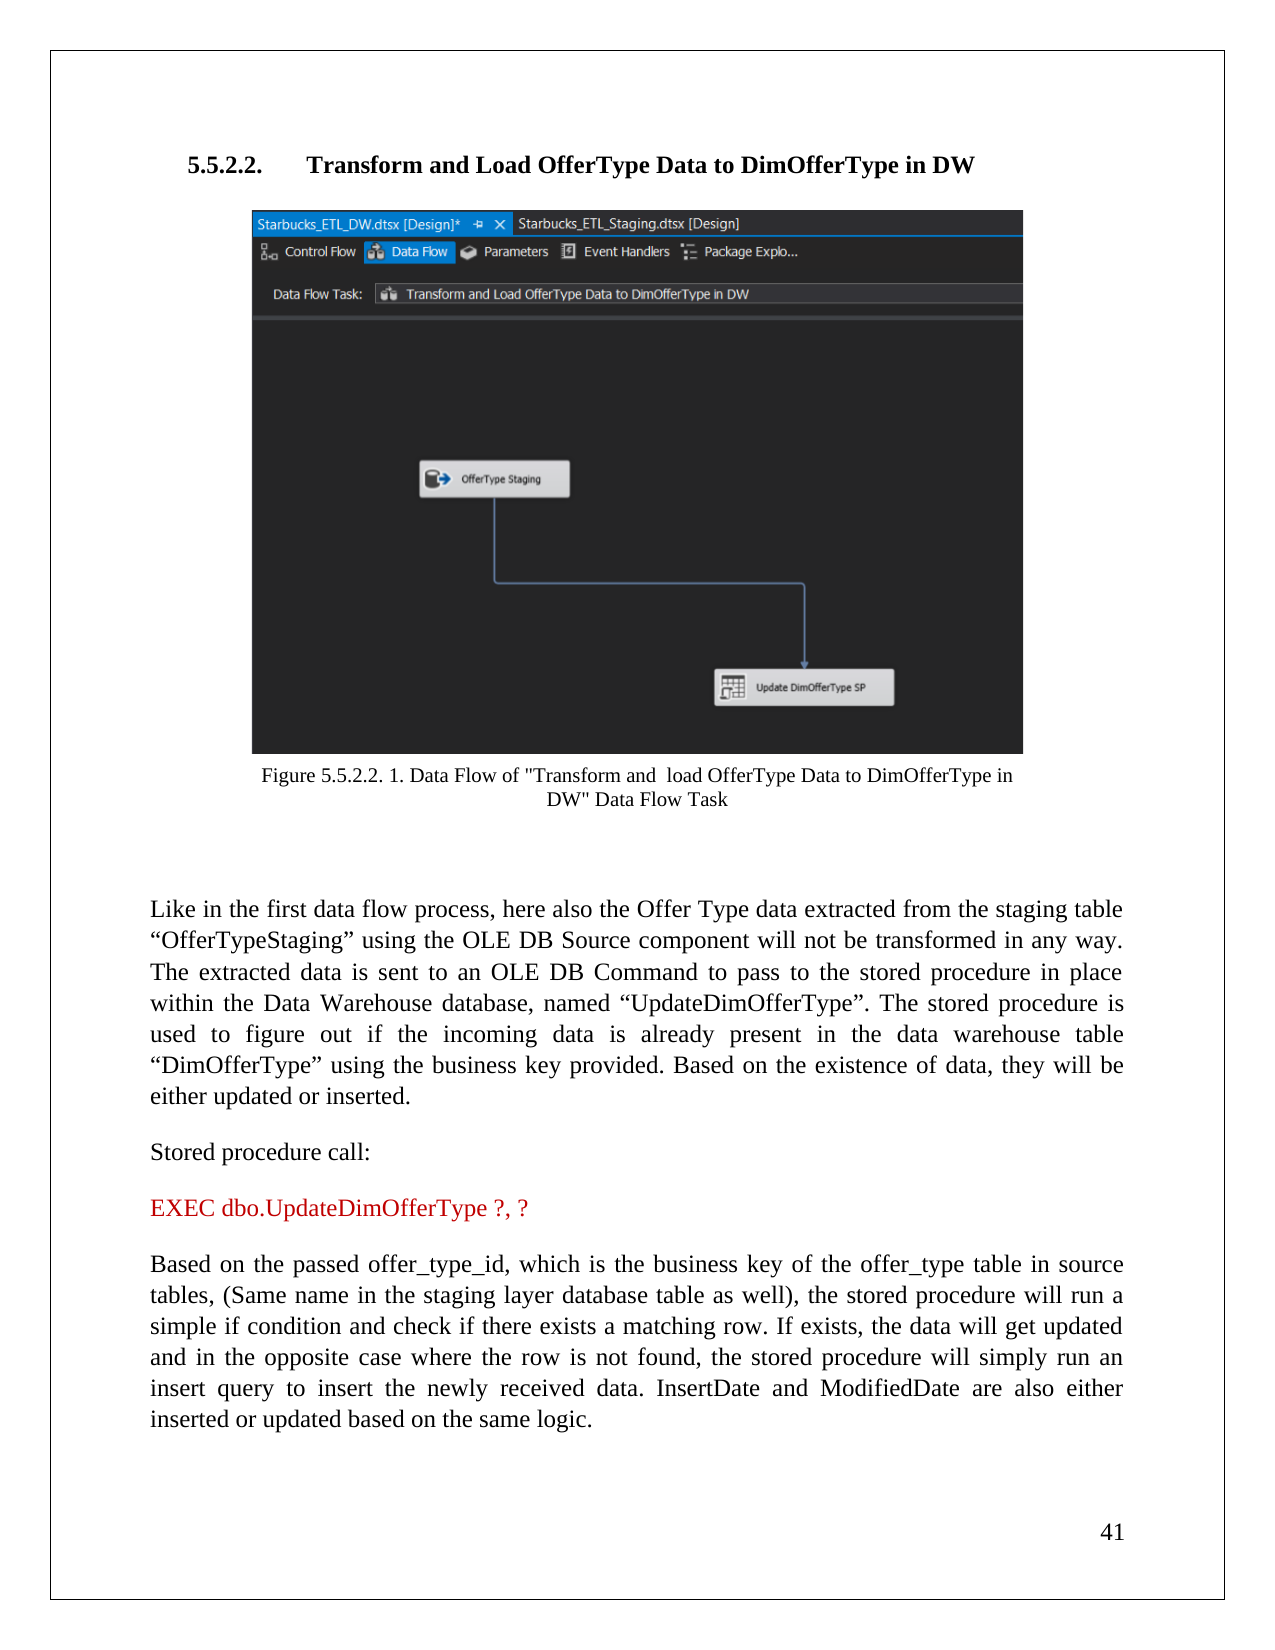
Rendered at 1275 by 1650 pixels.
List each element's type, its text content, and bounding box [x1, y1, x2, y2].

text Stored procedure call: [150, 1137, 1125, 1166]
text EXEC dbo.UpdateDimOfferType ?, ? [150, 1193, 1125, 1222]
text Like in the first data flow process, here also the Offer Type data extracted from the staging table “OfferTypeStaging” using the OLE DB Source component will not be transformed in any way. The extracted data is sent to an OLE DB Command to pass to the stored procedure in place within the Data Warehouse database, named “UpdateDimOfferType”. The stored procedure is used to figure out if the incoming data is already present in the data warehouse table “DimOfferType” using the business key provided. Based on the existence of data, they will be either updated or inserted. [150, 894, 1125, 1109]
picture [251, 210, 1024, 754]
text Based on the passed offer_type_id, which is the business key of the offer_type table in source tables, (Same name in the staging layer database table as well), the stored procedure will run a simple if condition and check if there exists a matching row. If exists, the data will get updated and in the opposite case where the row is not found, the stored procedure will simply run an insert query to insert the newly received data. InsertDate and ModifiedDate are also either inserted or updated based on the same logic. [150, 1249, 1125, 1433]
subtitle Transform and Load OfferType Data to DimOfferType in DW [187, 150, 1125, 179]
